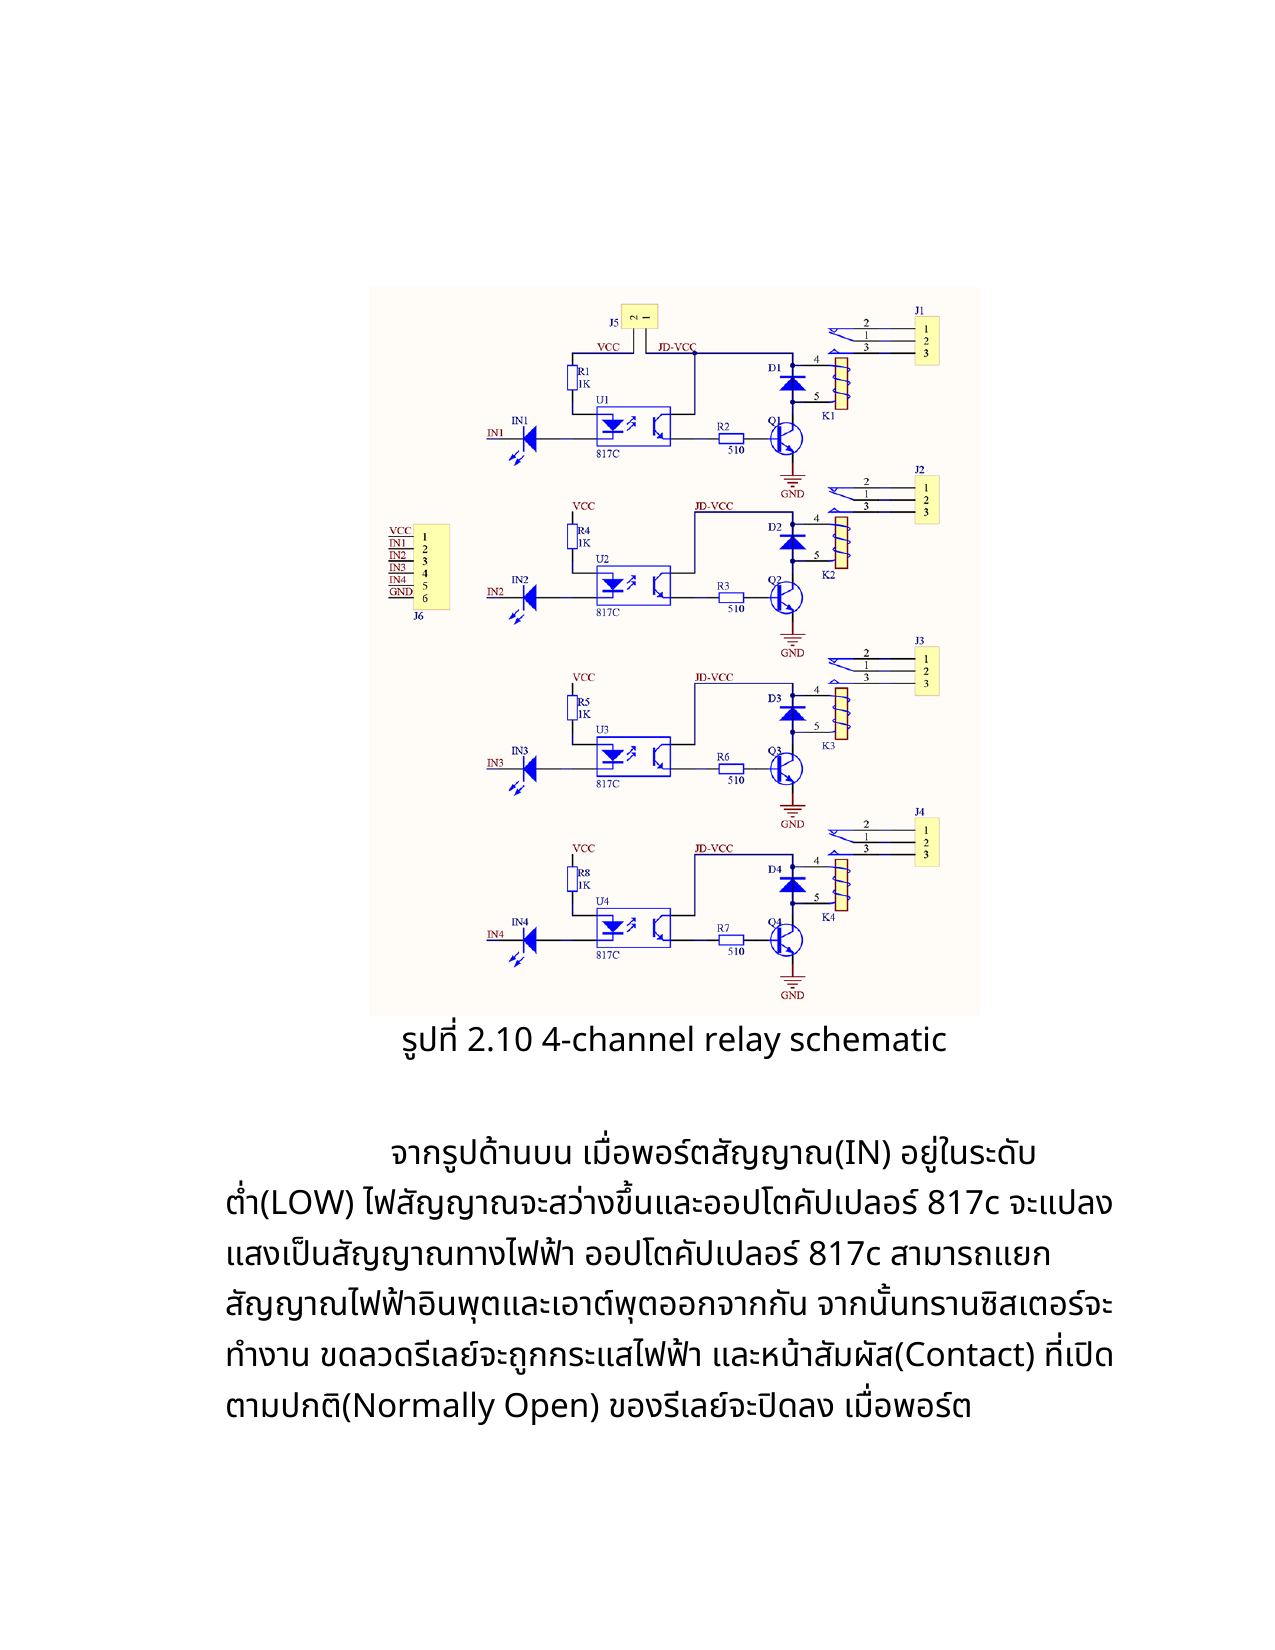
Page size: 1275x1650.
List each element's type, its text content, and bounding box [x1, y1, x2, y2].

picture [368, 287, 980, 1016]
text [225, 1128, 1125, 1432]
table_header รูปที่ 2.10 4-channel relay schematic [225, 287, 1124, 1066]
